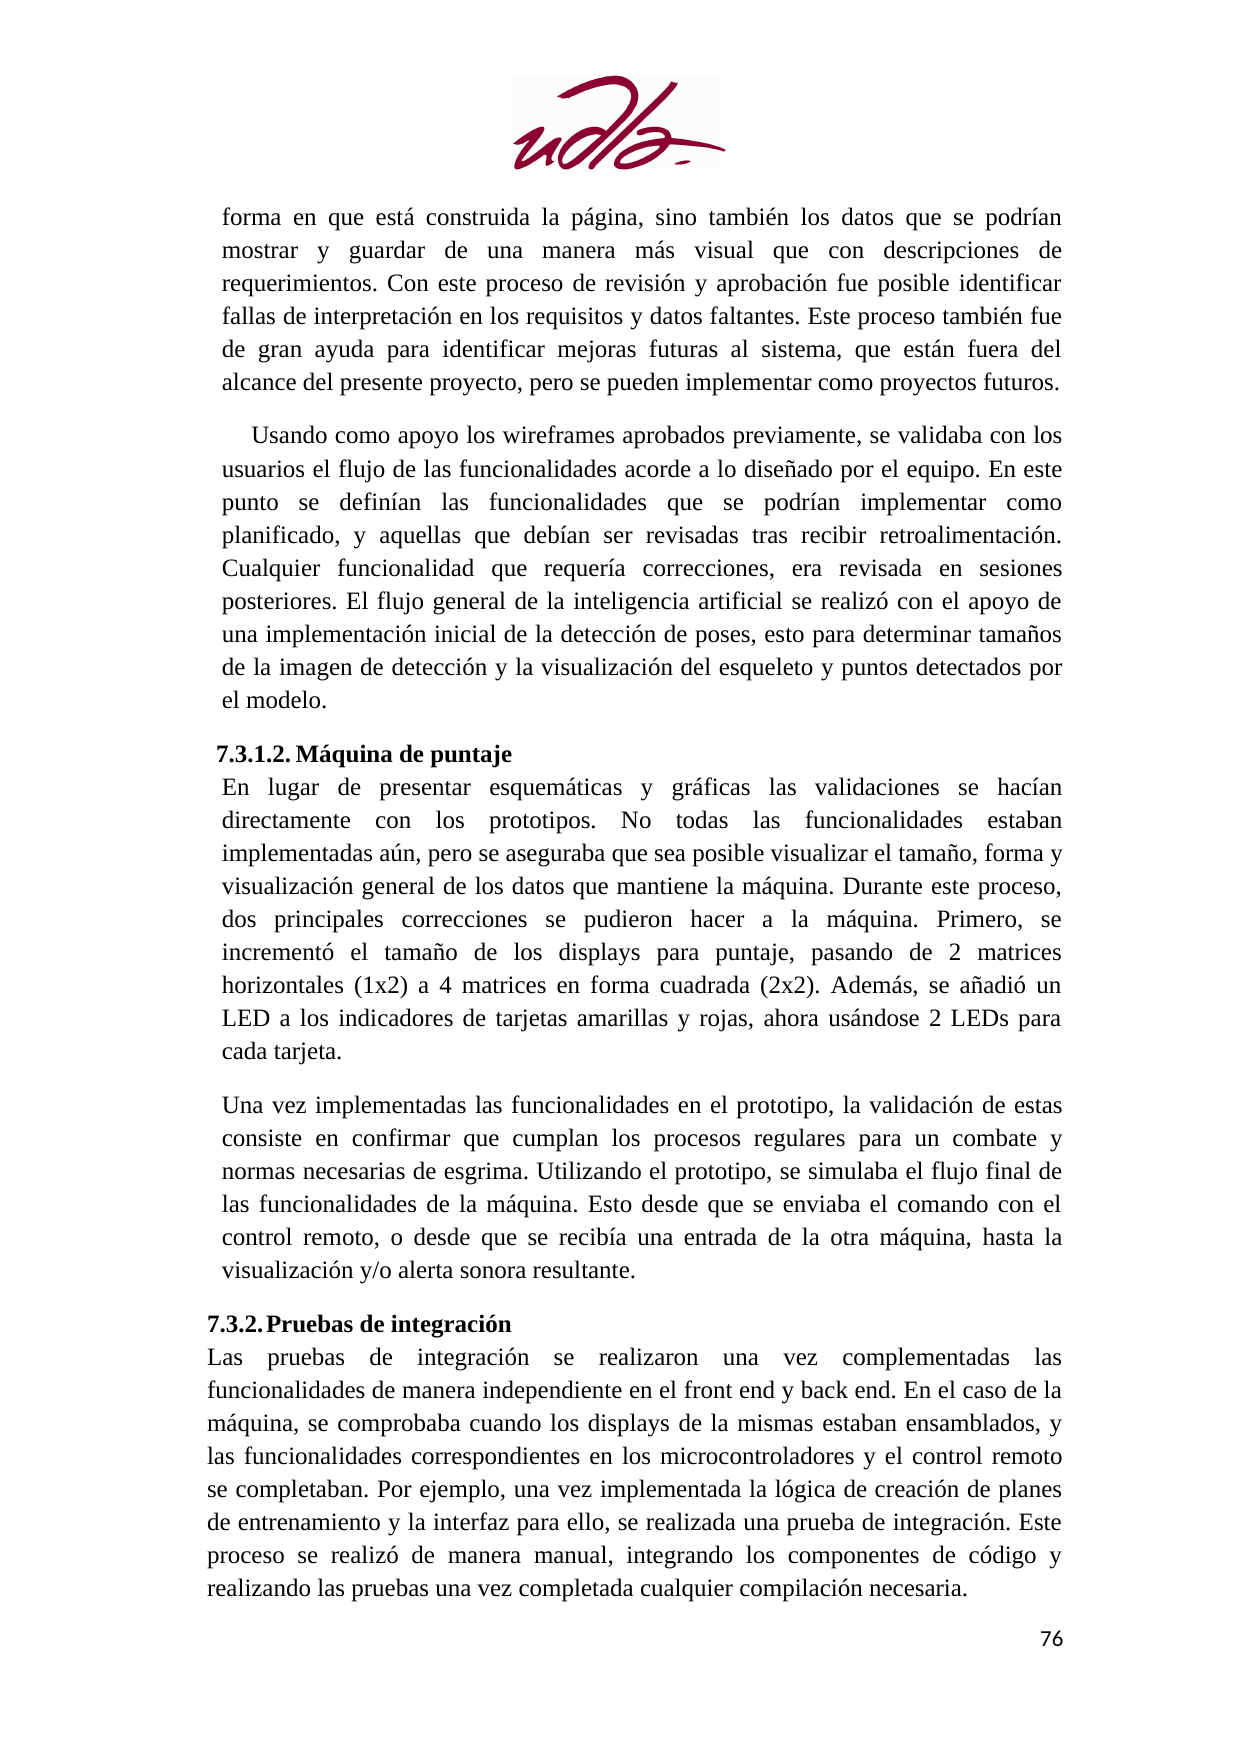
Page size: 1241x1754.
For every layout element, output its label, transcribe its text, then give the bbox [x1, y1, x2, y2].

text Usando como apoyo los wireframes aprobados previamente, se validaba con los usuarios el flujo de las funcionalidades acorde a lo diseñado por el equipo. En este punto se definían las funcionalidades que se podrían implementar como planificado, y aquellas que debían ser revisadas tras recibir retroalimentación. Cualquier funcionalidad que requería correcciones, era revisada en sesiones posteriores. El flujo general de la inteligencia artificial se realizó con el apoyo de una implementación inicial de la detección de poses, esto para determinar tamaños de la imagen de detección y la visualización del esqueleto y puntos detectados por el modelo. [222, 421, 1063, 713]
subtitle Máquina de puntaje [216, 739, 1063, 767]
text En lugar de presentar esquemáticas y gráficas las validaciones se hacían directamente con los prototipos. No todas las funcionalidades estaban implementadas aún, pero se aseguraba que sea posible visualizar el tamaño, forma y visualización general de los datos que mantiene la máquina. Durante este proceso, dos principales correcciones se pudieron hacer a la máquina. Primero, se incrementó el tamaño de los displays para puntaje, pasando de 2 matrices horizontales (1x2) a 4 matrices en forma cuadrada (2x2). Además, se añadió un LED a los indicadores de tarjetas amarillas y rojas, ahora usándose 2 LEDs para cada tarjeta. [222, 772, 1063, 1064]
picture [509, 73, 731, 174]
subtitle Pruebas de integración [207, 1309, 1063, 1337]
text Las pruebas de integración se realizaron una vez complementadas las funcionalidades de manera independiente en el front end y back end. En el caso de la máquina, se comprobaba cuando los displays de la mismas estaban ensamblados, y las funcionalidades correspondientes en los microcontroladores y el control remoto se completaban. Por ejemplo, una vez implementada la lógica de creación de planes de entrenamiento y la interfaz para ello, se realizada una prueba de integración. Este proceso se realizó de manera manual, integrando los componentes de código y realizando las pruebas una vez completada cualquier compilación necesaria. [207, 1342, 1063, 1602]
text Una vez implementadas las funcionalidades en el prototipo, la validación de estas consiste en confirmar que cumplan los procesos regulares para un combate y normas necesarias de esgrima. Utilizando el prototipo, se simulaba el flujo final de las funcionalidades de la máquina. Esto desde que se enviaba el comando con el control remoto, o desde que se recibía una entrada de la otra máquina, hasta la visualización y/o alerta sonora resultante. [222, 1090, 1063, 1283]
